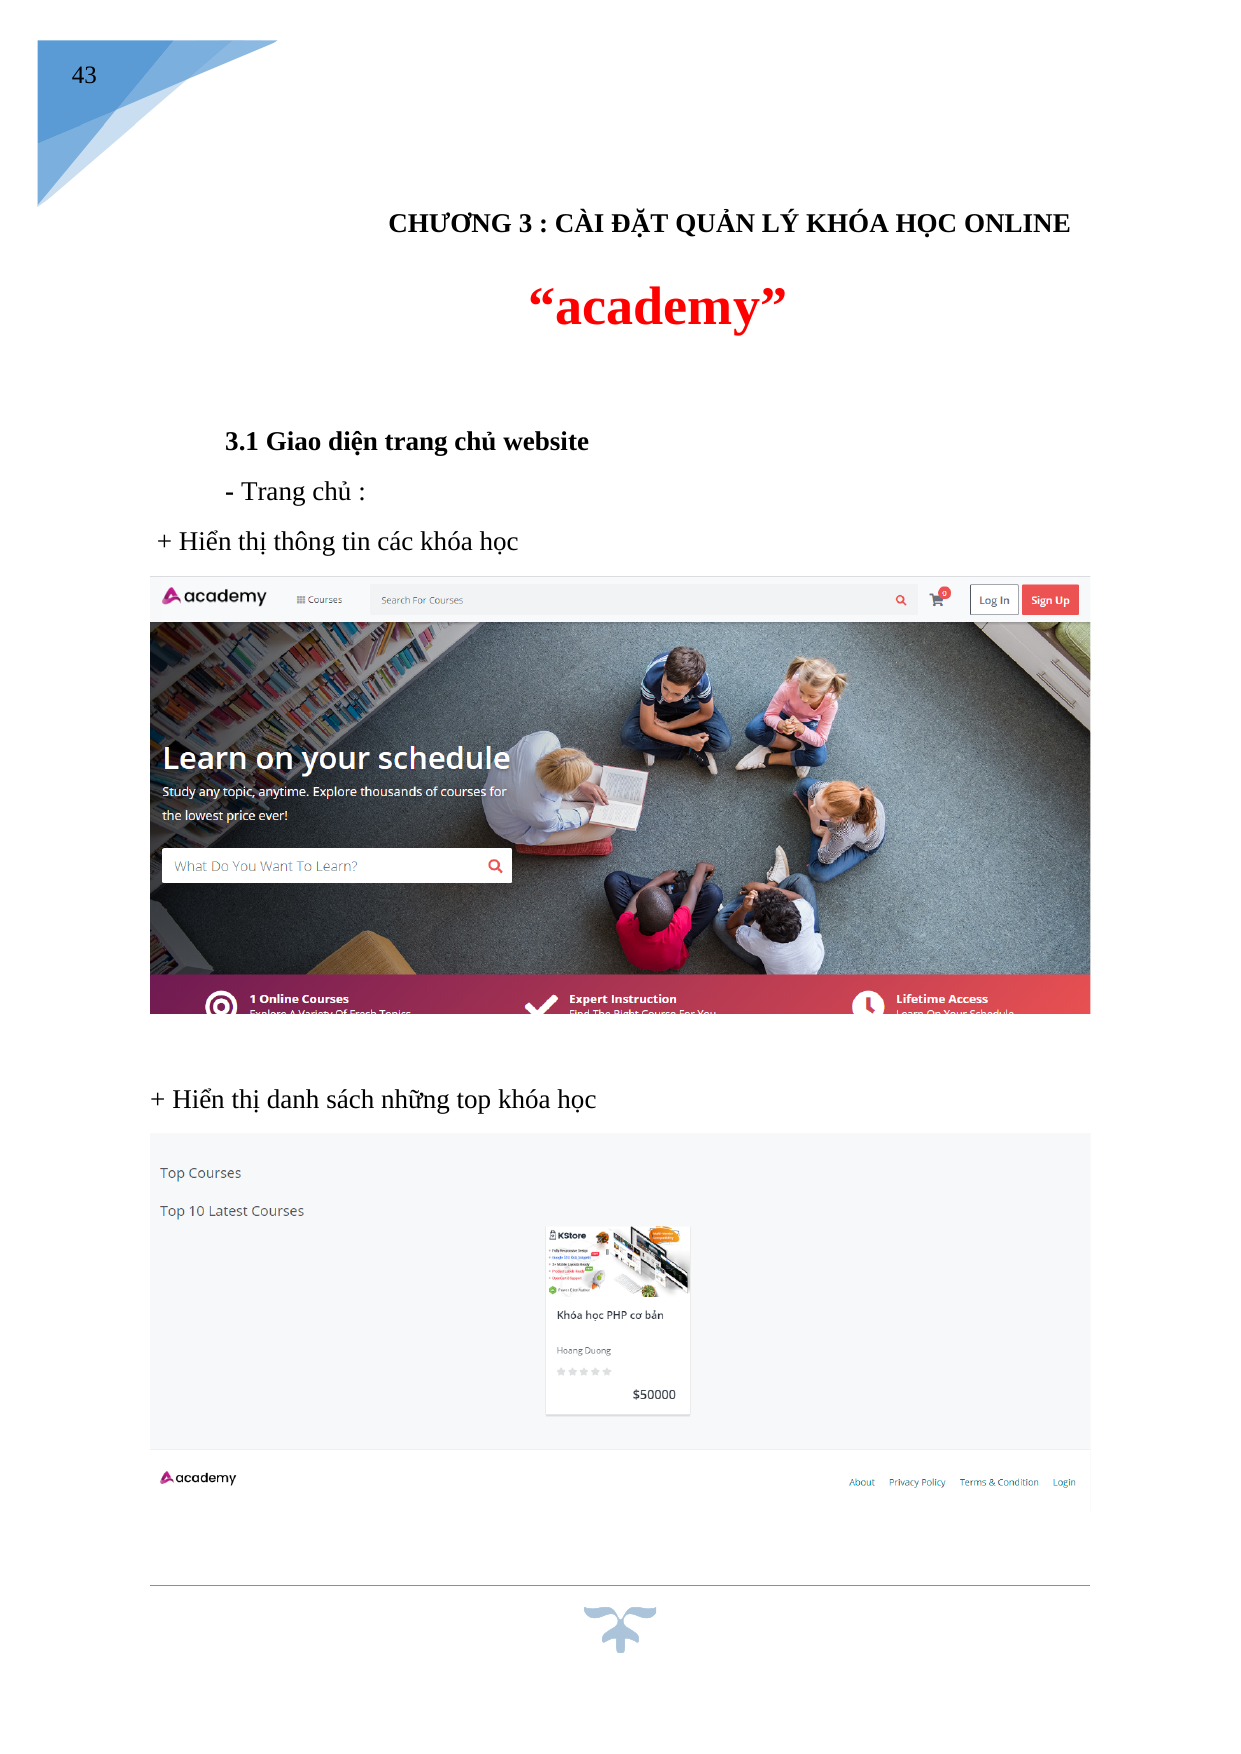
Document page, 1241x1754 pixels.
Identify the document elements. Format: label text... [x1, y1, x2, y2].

picture [37, 40, 279, 209]
list 3.1 Giao diện trang chủ website [225, 425, 1090, 456]
text + Hiển thị danh sách những top khóa học [150, 1083, 1090, 1114]
picture [150, 1133, 1091, 1511]
text “academy” [225, 274, 1090, 336]
picture [150, 575, 1091, 1014]
text - Trang chủ : [150, 475, 1090, 506]
text + Hiển thị thông tin các khóa học [150, 525, 1090, 556]
text CHƯƠNG 3 : CÀI ĐẶT QUẢN LÝ KHÓA HỌC ONLINE [225, 207, 1090, 238]
